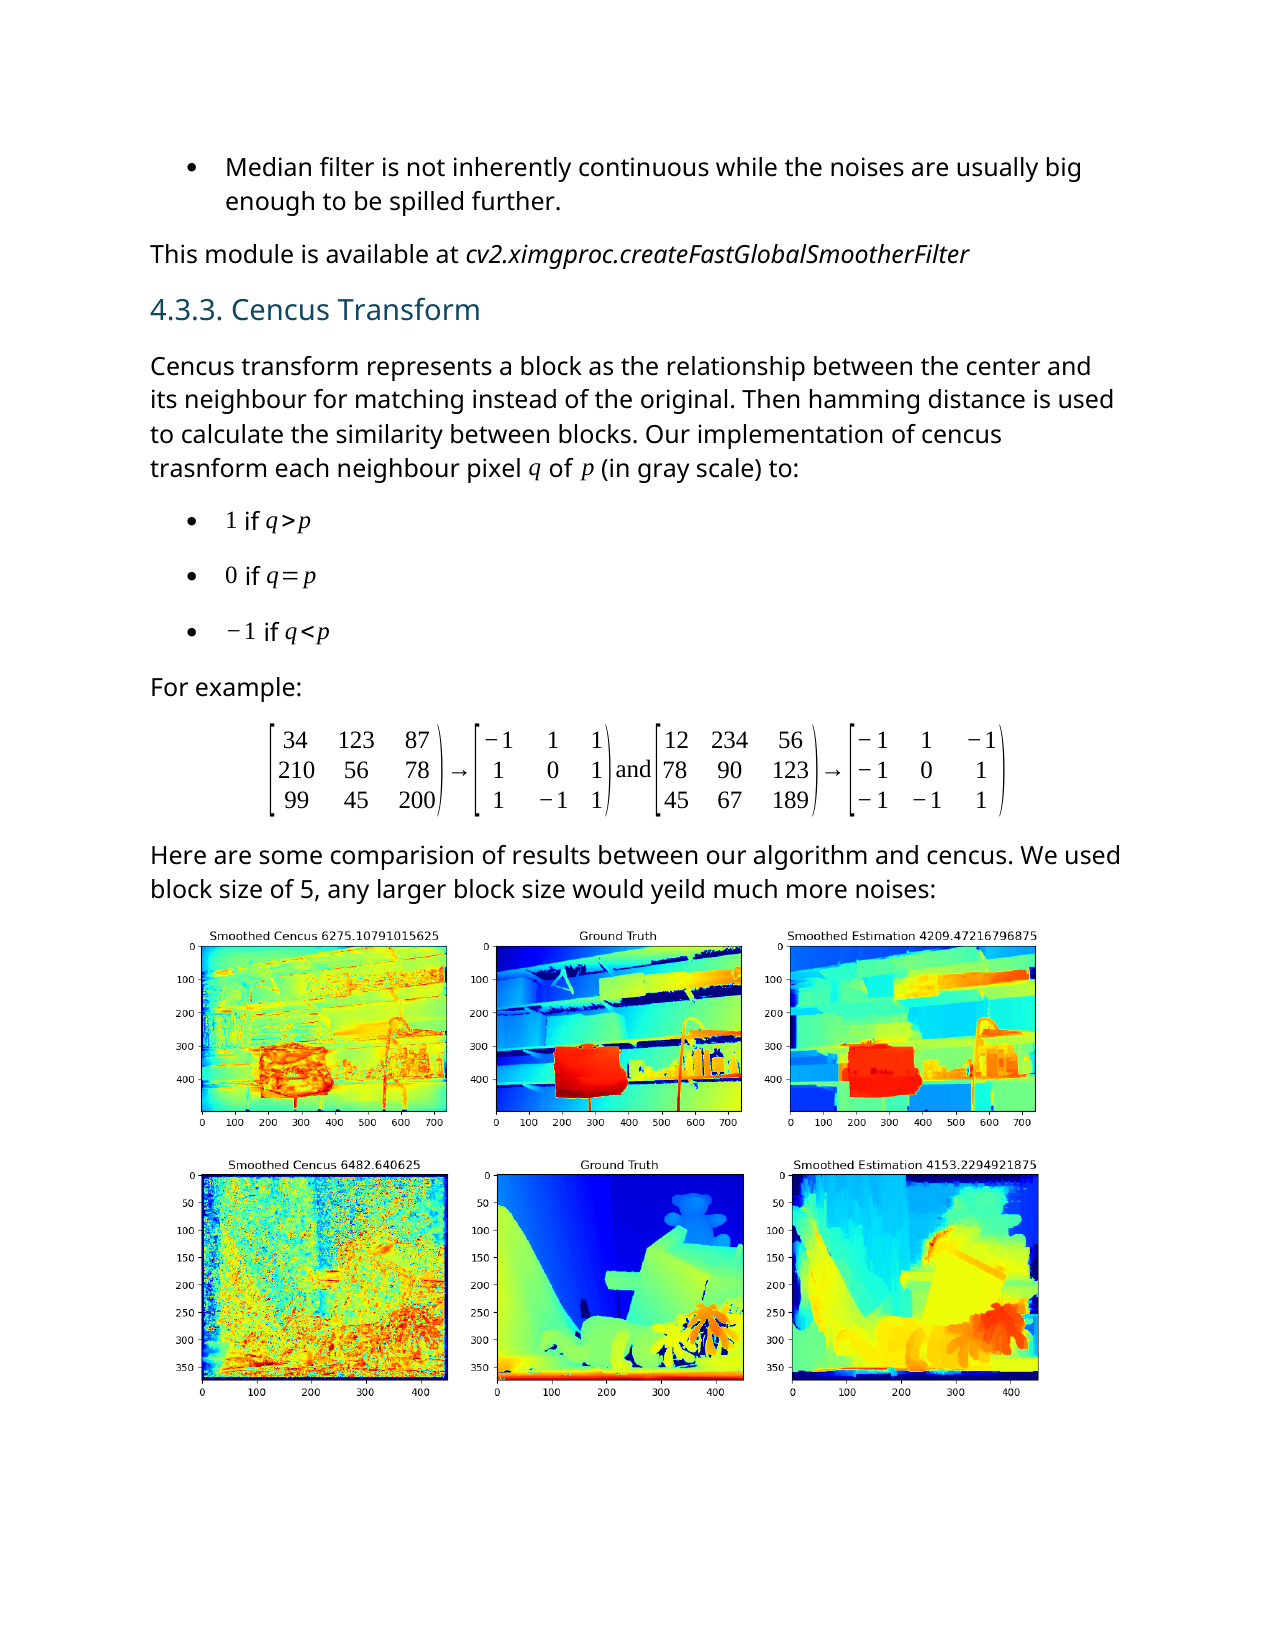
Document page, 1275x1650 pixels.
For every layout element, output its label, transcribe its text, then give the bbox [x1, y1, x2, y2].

list if [187, 614, 1125, 649]
text For example: [150, 670, 1125, 704]
list if [187, 559, 1125, 593]
text Cencus transform represents a block as the relationship between the center and its neighbour for matching instead of the original. Then hamming distance is used to calculate the similarity between blocks. Our implementation of cencus trasnform each neighbour pixel of (in gray scale) to: [150, 348, 1125, 484]
text Here are some comparision of results between our algorithm and cencus. We used block size of 5, any larger block size would yeild much more noises: [150, 837, 1125, 905]
subtitle 4.3.3. Cencus Transform [150, 290, 1125, 329]
text This module is available at cv2.ximgproc.createFastGlobalSmootherFilter [150, 237, 1125, 271]
picture [168, 924, 1044, 1135]
picture [168, 1153, 1044, 1404]
list if [187, 503, 1125, 538]
list Median filter is not inherently continuous while the noises are usually big enough to be spilled further. [187, 150, 1125, 218]
